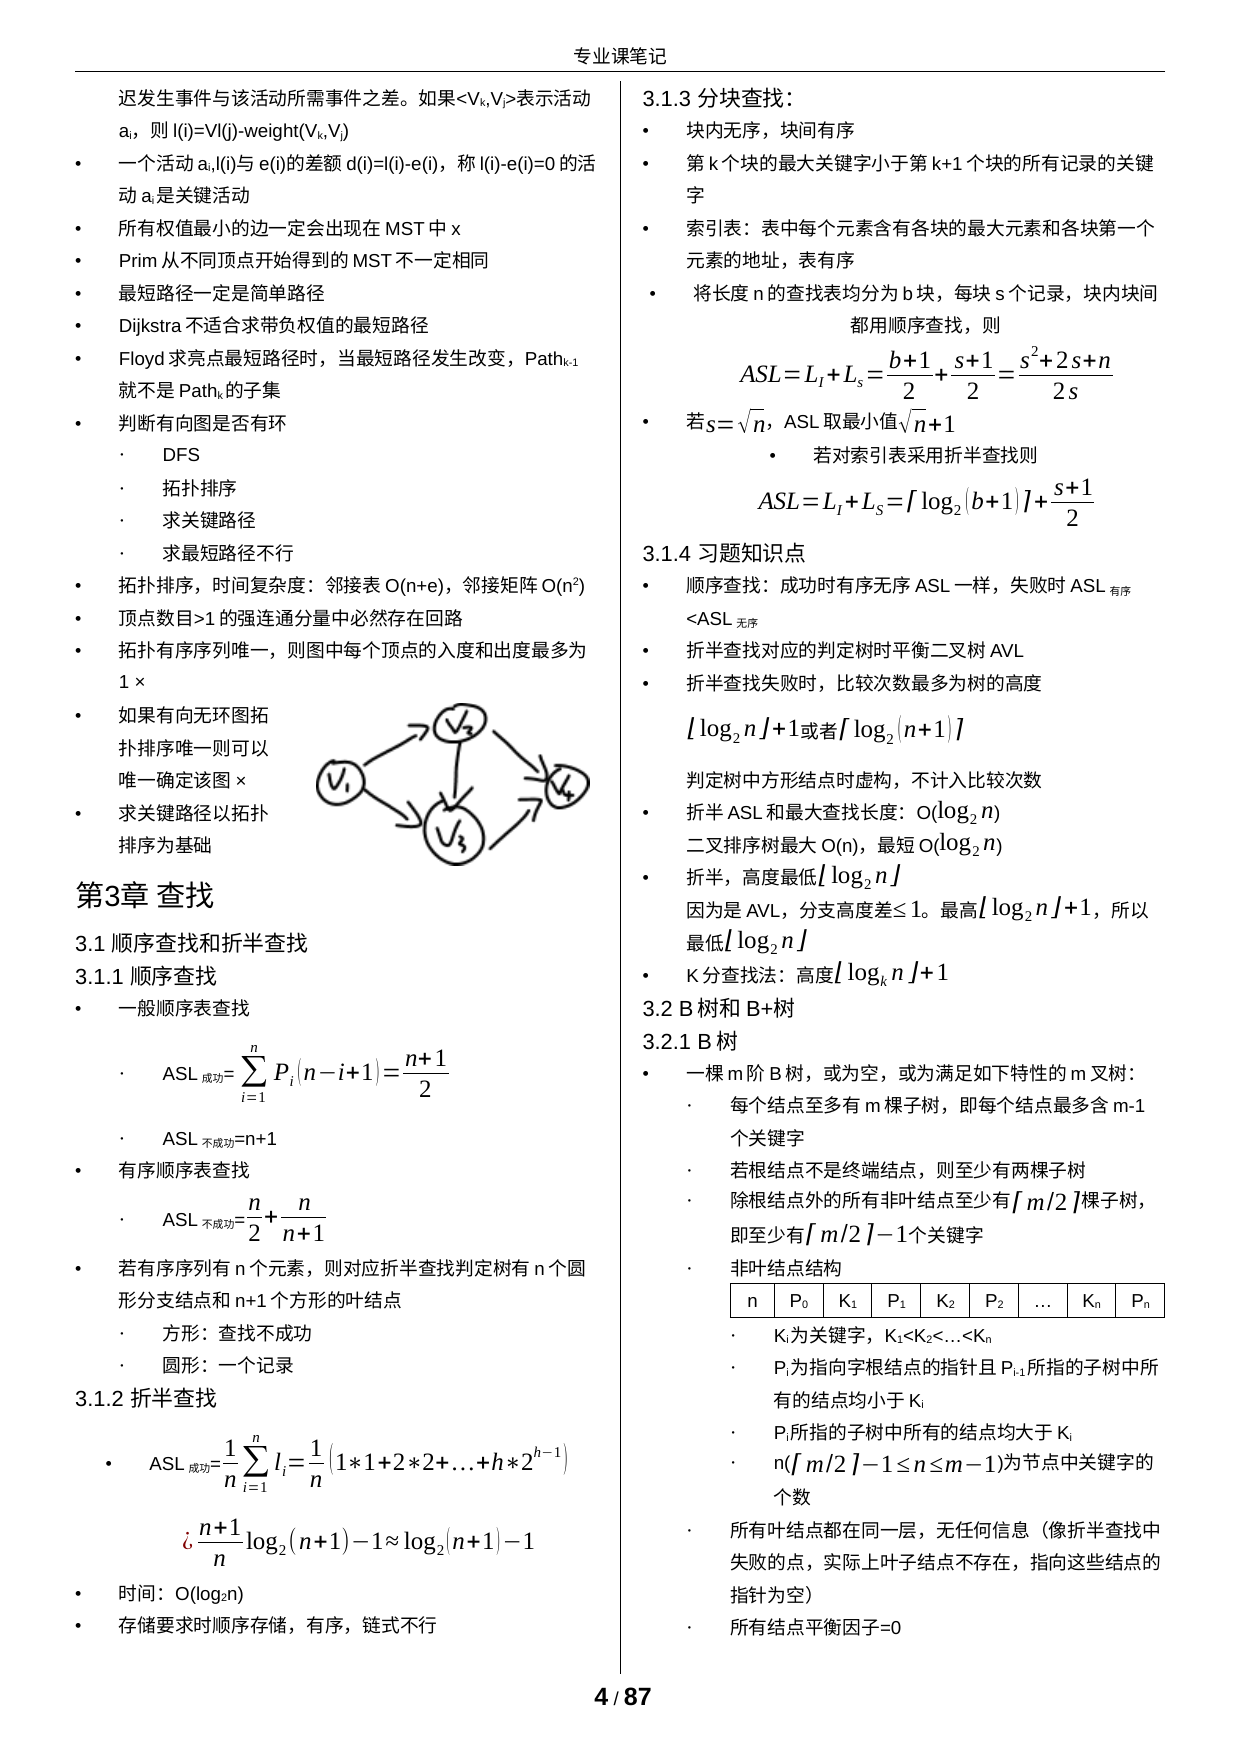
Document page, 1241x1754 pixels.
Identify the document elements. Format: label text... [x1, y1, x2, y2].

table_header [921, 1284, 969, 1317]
text 若，ASL取最小值 [642, 406, 1165, 438]
subtitle 习题知识点 [642, 536, 1165, 568]
subtitle 顺序查找和折半查找 [75, 926, 598, 958]
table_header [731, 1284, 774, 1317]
text 一棵m阶B树，或为空，或为满足如下特性的m叉树： [642, 1056, 1165, 1088]
text Floyd求亮点最短路径时，当最短路径发生改变，Pathk-1就不是Pathk的子集 [75, 341, 598, 406]
list 若根结点不是终端结点，则至少有两棵子树 [686, 1153, 1165, 1186]
text 活动ai最迟开始时间l(i)：指该活动的终点所表示的事件最迟发生事件与该活动所需事件之差。如果<Vk,Vj>表示活动ai，则l(i)=Vl(j)-weight(Vk,Vj) [75, 81, 598, 146]
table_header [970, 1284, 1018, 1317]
subtitle 折半查找 [75, 1381, 598, 1413]
text 折半查找失败时，比较次数最多为树的高度 或者 判定树中方形结点时虚构，不计入比较次数 [642, 666, 1165, 796]
text 时间：O(log2n) [75, 1576, 598, 1608]
list 圆形：一个记录 [119, 1348, 598, 1381]
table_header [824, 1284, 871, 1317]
text 将长度n的查找表均分为b块，每块s个记录，块内块间都用顺序查找，则 [642, 276, 1165, 406]
list 所有叶结点都在同一层，无任何信息（像折半查找中失败的点，实际上叶子结点不存在，指向这些结点的指针为空） [686, 1513, 1165, 1610]
list 除根结点外的所有非叶结点至少有棵子树，即至少有个关键字 [686, 1186, 1165, 1251]
text 求关键路径以拓扑排序为基础 [75, 796, 598, 861]
list ASL不成功= [119, 1186, 598, 1251]
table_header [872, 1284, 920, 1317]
text 折半查找对应的判定树时平衡二叉树AVL [642, 633, 1165, 666]
list n()为节点中关键字的个数 [730, 1448, 1165, 1513]
text 若对索引表采用折半查找则 [642, 438, 1165, 536]
text 一般顺序表查找 [75, 991, 598, 1023]
list 非叶结点结构 [686, 1251, 1165, 1283]
text Prim从不同顶点开始得到的MST不一定相同 [75, 243, 598, 276]
text 最短路径一定是简单路径 [75, 276, 598, 308]
text K分查找法：高度 [642, 958, 1165, 991]
text 有序顺序表查找 [75, 1153, 598, 1186]
list ASL不成功=n+1 [119, 1121, 598, 1153]
list DFS [119, 438, 598, 471]
text 折半ASL和最大查找长度：O() 二叉排序树最大O(n)，最短O() [642, 796, 1165, 861]
text 索引表：表中每个元素含有各块的最大元素和各块第一个元素的地址，表有序 [642, 211, 1165, 276]
subtitle B树和B+树 [642, 991, 1165, 1023]
subtitle 顺序查找 [75, 958, 598, 991]
text ASL成功= [75, 1413, 598, 1576]
text 顺序查找：成功时有序无序ASL一样，失败时ASL有序<ASL无序 [642, 568, 1165, 633]
list Pi所指的子树中所有的结点均大于Ki [730, 1415, 1165, 1448]
text 若有序序列有n个元素，则对应折半查找判定树有n个圆形分支结点和n+1个方形的叶结点 [75, 1251, 598, 1316]
text 拓扑排序，时间复杂度：邻接表O(n+e)，邻接矩阵O(n2) [75, 568, 598, 601]
text 拓扑有序序列唯一，则图中每个顶点的入度和出度最多为1 × [75, 633, 598, 698]
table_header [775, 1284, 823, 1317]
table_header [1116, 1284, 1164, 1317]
text 一个活动ai,l(i)与e(i)的差额d(i)=l(i)-e(i)，称l(i)-e(i)=0的活动ai是关键活动 [75, 146, 598, 211]
subtitle B树 [642, 1023, 1165, 1056]
text Dijkstra不适合求带负权值的最短路径 [75, 308, 598, 341]
list 求关键路径 [119, 503, 598, 536]
list 拓扑排序 [119, 471, 598, 503]
list 所有结点平衡因子=0 [686, 1610, 1165, 1643]
subtitle 查找 [75, 861, 598, 926]
text 块内无序，块间有序 [642, 113, 1165, 146]
text 存储要求时顺序存储，有序，链式不行 [75, 1608, 598, 1641]
subtitle 分块查找： [642, 81, 1165, 113]
list 每个结点至多有m棵子树，即每个结点最多含m-1个关键字 [686, 1088, 1165, 1153]
list Pi为指向字根结点的指针且Pi-1所指的子树中所有的结点均小于Ki [730, 1350, 1165, 1415]
text 第k个块的最大关键字小于第k+1个块的所有记录的关键字 [642, 146, 1165, 211]
text 顶点数目>1的强连通分量中必然存在回路 [75, 601, 598, 633]
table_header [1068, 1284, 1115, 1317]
text 如果有向无环图拓扑排序唯一则可以唯一确定该图 × [75, 698, 598, 796]
list Ki为关键字，K1<K2<…<Kn [730, 1318, 1165, 1350]
list 方形：查找不成功 [119, 1316, 598, 1348]
text 判断有向图是否有环 [75, 406, 598, 438]
text 折半，高度最低 因为是AVL，分支高度差。最高，所以最低 [642, 861, 1165, 958]
text 所有权值最小的边一定会出现在MST中 x [75, 211, 598, 243]
list 求最短路径不行 [119, 536, 598, 568]
list ASL成功= [119, 1023, 598, 1121]
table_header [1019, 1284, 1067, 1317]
